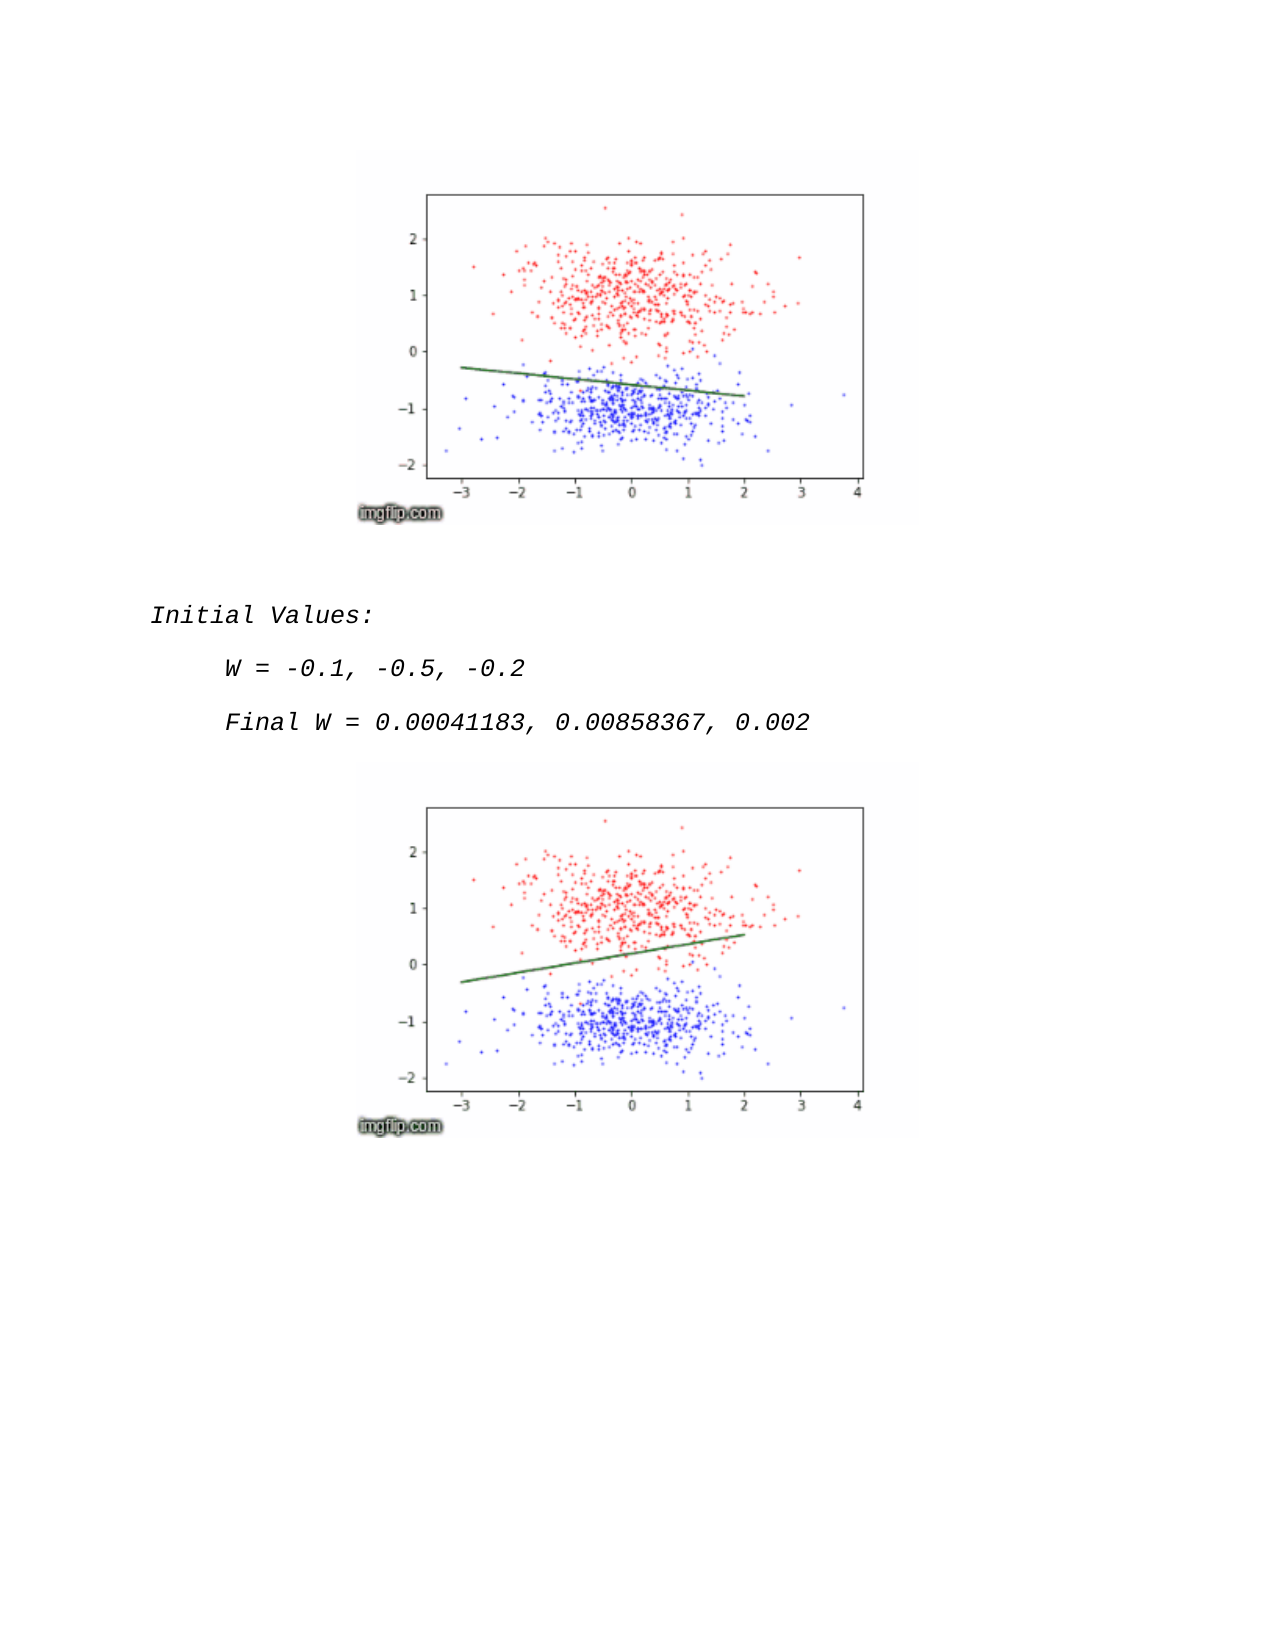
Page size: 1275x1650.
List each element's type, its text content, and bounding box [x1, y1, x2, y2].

text Final W = 0.00041183, 0.00858367, 0.002 [150, 709, 1125, 738]
picture [356, 762, 919, 1138]
picture [356, 150, 919, 525]
text W = -0.1, -0.5, -0.2 [150, 656, 1125, 684]
text Initial Values: [150, 603, 1125, 631]
